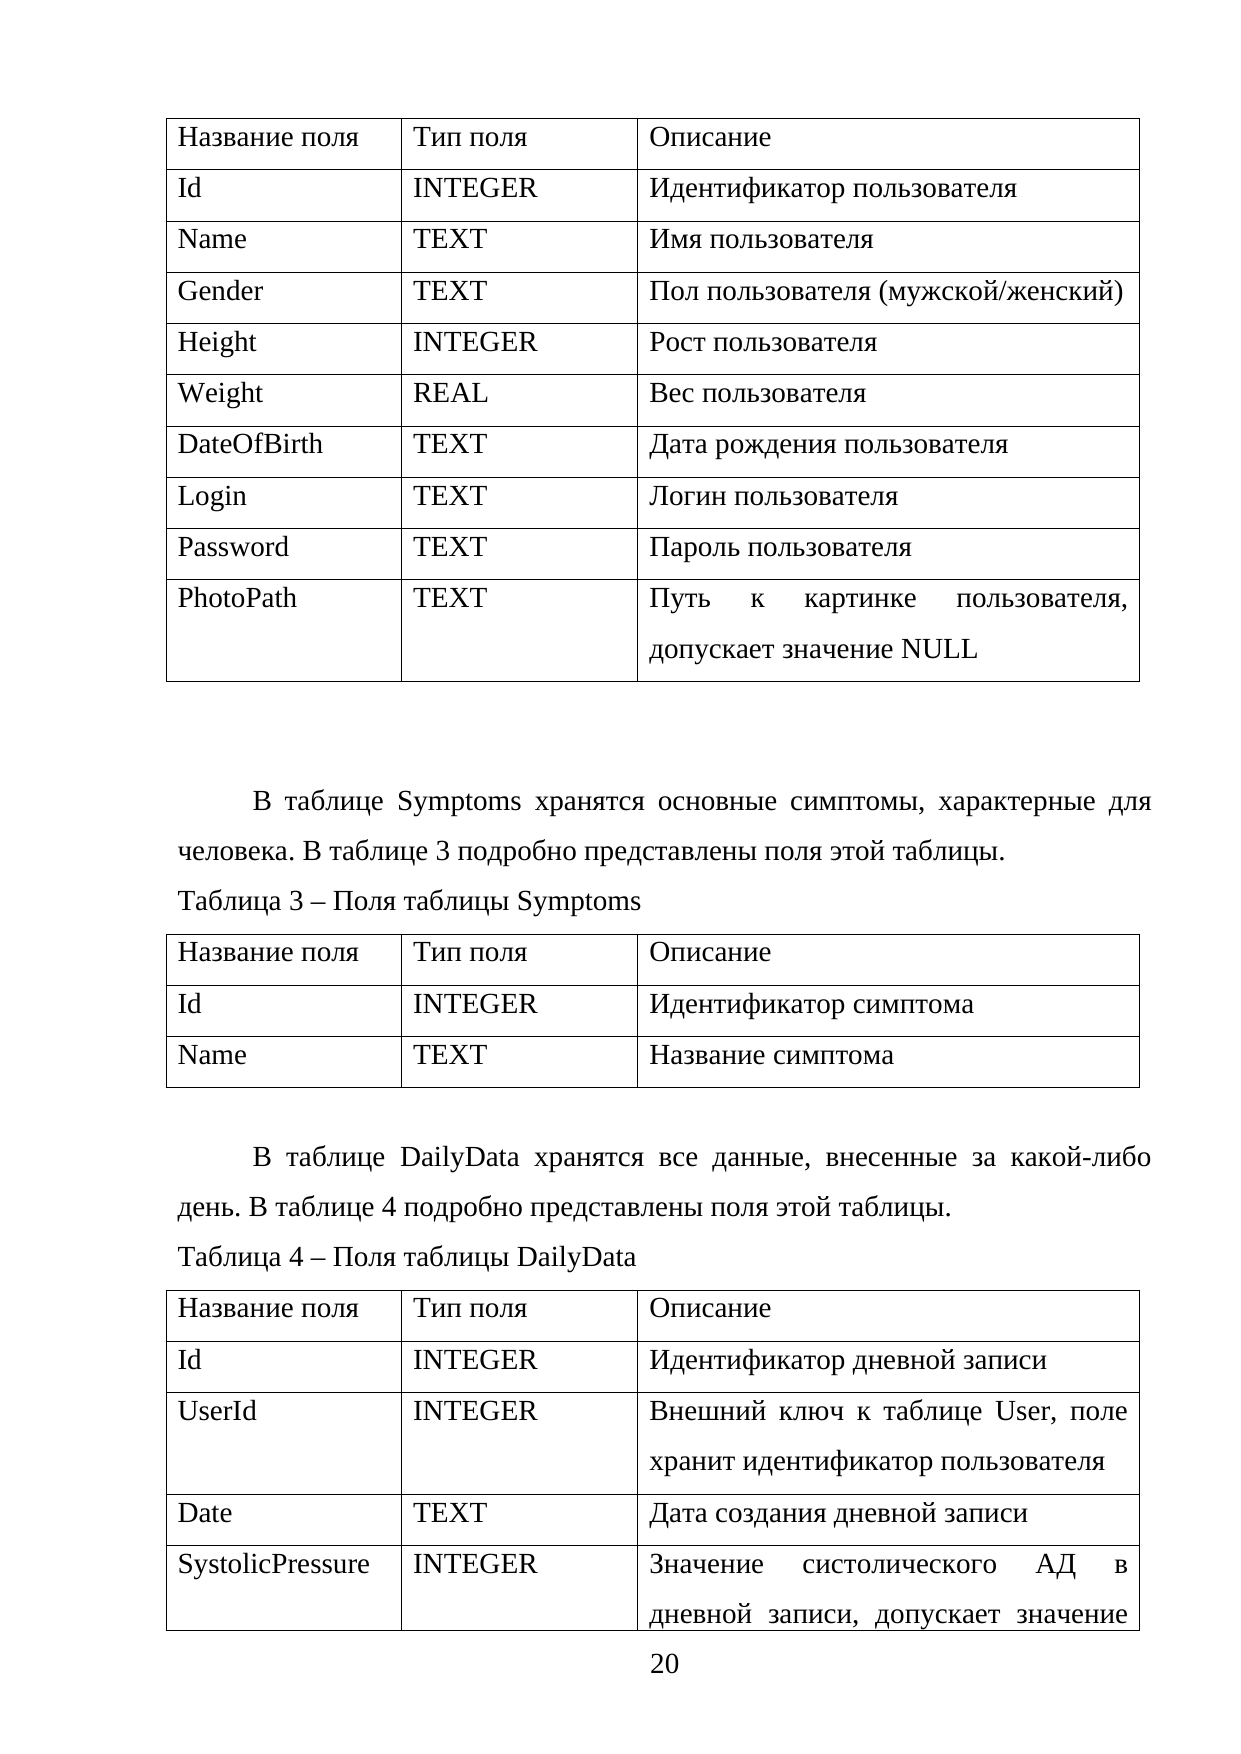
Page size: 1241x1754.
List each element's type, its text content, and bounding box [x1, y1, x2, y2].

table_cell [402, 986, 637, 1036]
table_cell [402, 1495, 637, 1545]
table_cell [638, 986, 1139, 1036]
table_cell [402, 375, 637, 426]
text Таблица 4 – Поля таблицы DailyData [177, 1239, 1152, 1273]
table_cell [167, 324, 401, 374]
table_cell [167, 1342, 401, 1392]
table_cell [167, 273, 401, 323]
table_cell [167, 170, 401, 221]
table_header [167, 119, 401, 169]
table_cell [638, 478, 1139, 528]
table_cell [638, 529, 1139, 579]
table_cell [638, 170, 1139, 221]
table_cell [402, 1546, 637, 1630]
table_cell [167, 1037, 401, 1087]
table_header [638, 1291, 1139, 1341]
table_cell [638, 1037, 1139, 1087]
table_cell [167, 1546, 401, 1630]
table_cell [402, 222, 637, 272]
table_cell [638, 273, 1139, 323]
text Таблица 3 – Поля таблицы Symptoms [177, 883, 1152, 917]
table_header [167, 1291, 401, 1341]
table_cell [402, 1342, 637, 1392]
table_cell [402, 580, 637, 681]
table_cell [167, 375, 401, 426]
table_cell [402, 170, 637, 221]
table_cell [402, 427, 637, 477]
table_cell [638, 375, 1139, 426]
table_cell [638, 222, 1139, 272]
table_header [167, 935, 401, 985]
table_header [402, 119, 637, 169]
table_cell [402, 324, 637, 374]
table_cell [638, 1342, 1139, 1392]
text В таблице DailyData хранятся все данные, внесенные за какой-либо день. В таблице 4 подробно представлены поля этой таблицы. [177, 1139, 1152, 1222]
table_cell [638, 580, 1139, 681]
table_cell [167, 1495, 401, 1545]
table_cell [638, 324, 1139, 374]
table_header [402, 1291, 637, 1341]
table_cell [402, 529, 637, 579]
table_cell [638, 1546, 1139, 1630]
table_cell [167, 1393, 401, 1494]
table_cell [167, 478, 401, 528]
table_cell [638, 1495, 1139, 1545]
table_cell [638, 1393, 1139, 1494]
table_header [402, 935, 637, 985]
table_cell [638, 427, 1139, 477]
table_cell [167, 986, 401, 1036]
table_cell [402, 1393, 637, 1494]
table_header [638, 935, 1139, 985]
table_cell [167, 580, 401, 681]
text В таблице Symptoms хранятся основные симптомы, характерные для человека. В таблице 3 подробно представлены поля этой таблицы. [177, 783, 1152, 866]
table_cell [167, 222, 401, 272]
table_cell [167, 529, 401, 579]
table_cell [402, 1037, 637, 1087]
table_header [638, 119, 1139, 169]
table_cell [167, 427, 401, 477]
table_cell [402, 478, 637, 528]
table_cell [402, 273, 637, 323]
